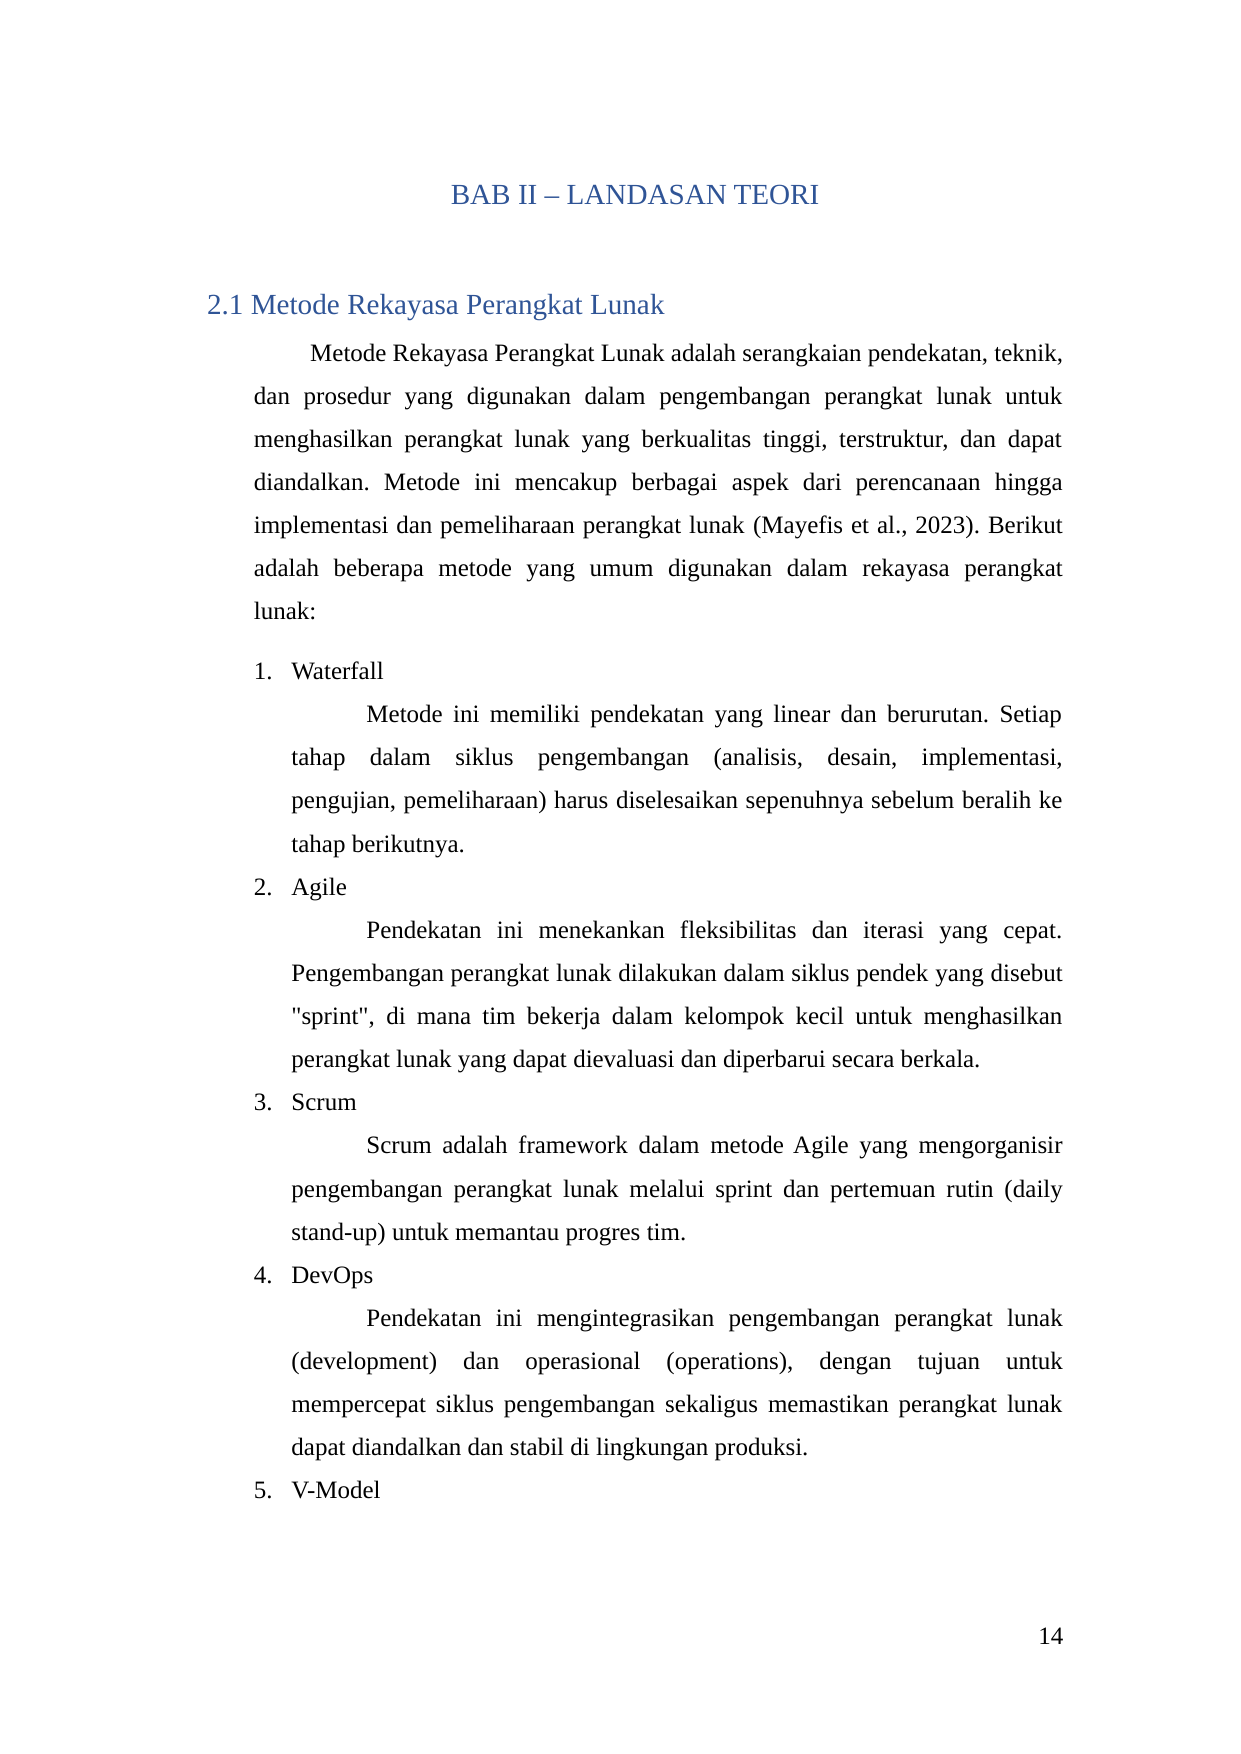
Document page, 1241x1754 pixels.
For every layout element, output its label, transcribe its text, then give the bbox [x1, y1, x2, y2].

list Agile [254, 872, 1063, 901]
list Metode ini memiliki pendekatan yang linear dan berurutan. Setiap tahap dalam siklus pengembangan (analisis, desain, implementasi, pengujian, pemeliharaan) harus diselesaikan sepenuhnya sebelum beralih ke tahap berikutnya. [291, 699, 1063, 857]
subtitle BAB II – LANDASAN TEORI [207, 177, 1063, 211]
list Scrum [254, 1087, 1063, 1116]
list Scrum adalah framework dalam metode Agile yang mengorganisir pengembangan perangkat lunak melalui sprint dan pertemuan rutin (daily stand-up) untuk memantau progres tim. [291, 1131, 1063, 1246]
list Waterfall [254, 656, 1063, 685]
subtitle 2.1 Metode Rekayasa Perangkat Lunak [207, 287, 1063, 321]
list DevOps [254, 1260, 1063, 1289]
list V-Model [254, 1476, 1063, 1504]
list Pendekatan ini mengintegrasikan pengembangan perangkat lunak (development) dan operasional (operations), dengan tujuan untuk mempercepat siklus pengembangan sekaligus memastikan perangkat lunak dapat diandalkan dan stabil di lingkungan produksi. [291, 1303, 1063, 1461]
list Pendekatan ini menekankan fleksibilitas dan iterasi yang cepat. Pengembangan perangkat lunak dilakukan dalam siklus pendek yang disebut "sprint", di mana tim bekerja dalam kelompok kecil untuk menghasilkan perangkat lunak yang dapat dievaluasi dan diperbarui secara berkala. [291, 915, 1063, 1073]
text Metode Rekayasa Perangkat Lunak adalah serangkaian pendekatan, teknik, dan prosedur yang digunakan dalam pengembangan perangkat lunak untuk menghasilkan perangkat lunak yang berkualitas tinggi, terstruktur, dan dapat diandalkan. Metode ini mencakup berbagai aspek dari perencanaan hingga implementasi dan pemeliharaan perangkat lunak . Berikut adalah beberapa metode yang umum digunakan dalam rekayasa perangkat lunak: [254, 338, 1063, 625]
